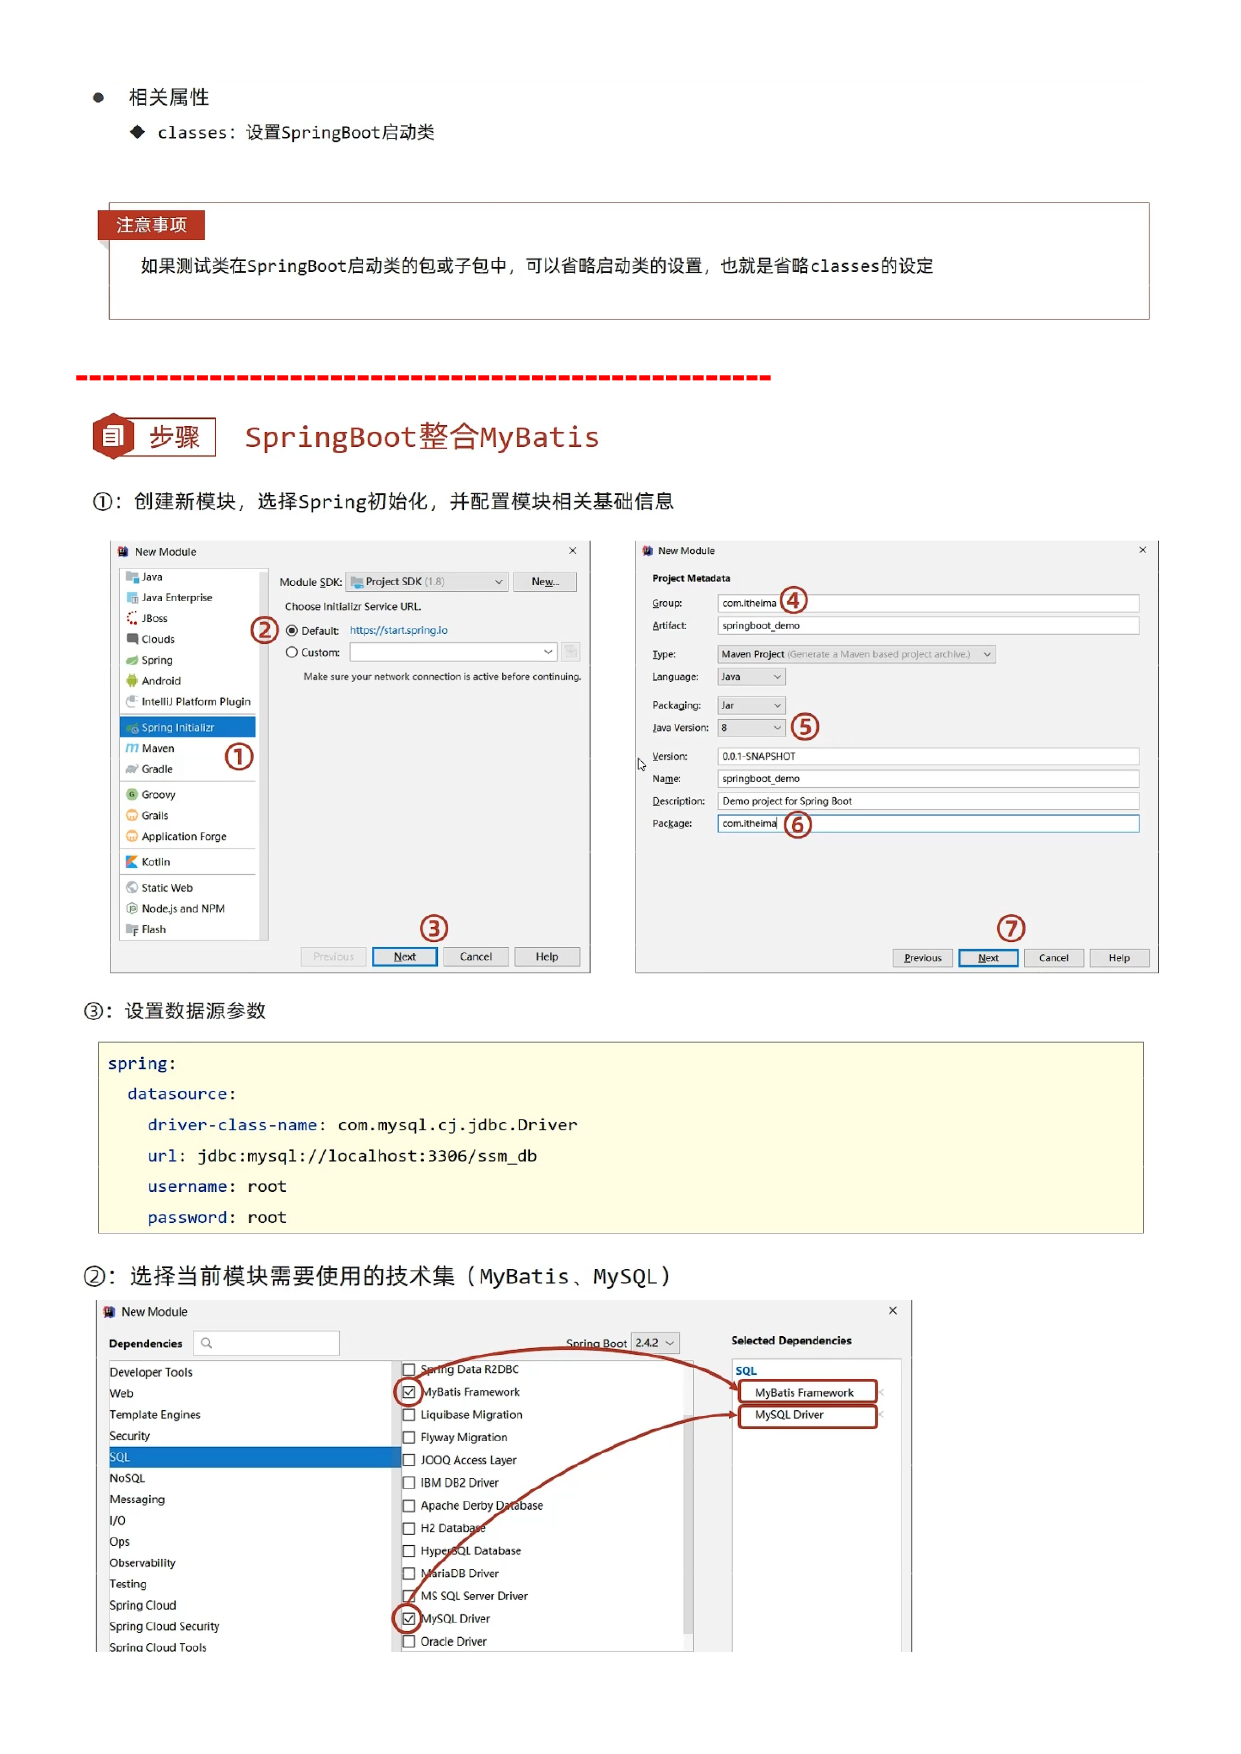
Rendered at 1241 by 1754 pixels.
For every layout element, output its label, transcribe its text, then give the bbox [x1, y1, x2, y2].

text ---------------------------------------------------- [75, 341, 1165, 405]
picture [75, 405, 1166, 984]
picture [75, 990, 1166, 1234]
picture [75, 80, 1166, 320]
picture [75, 1250, 1141, 1652]
